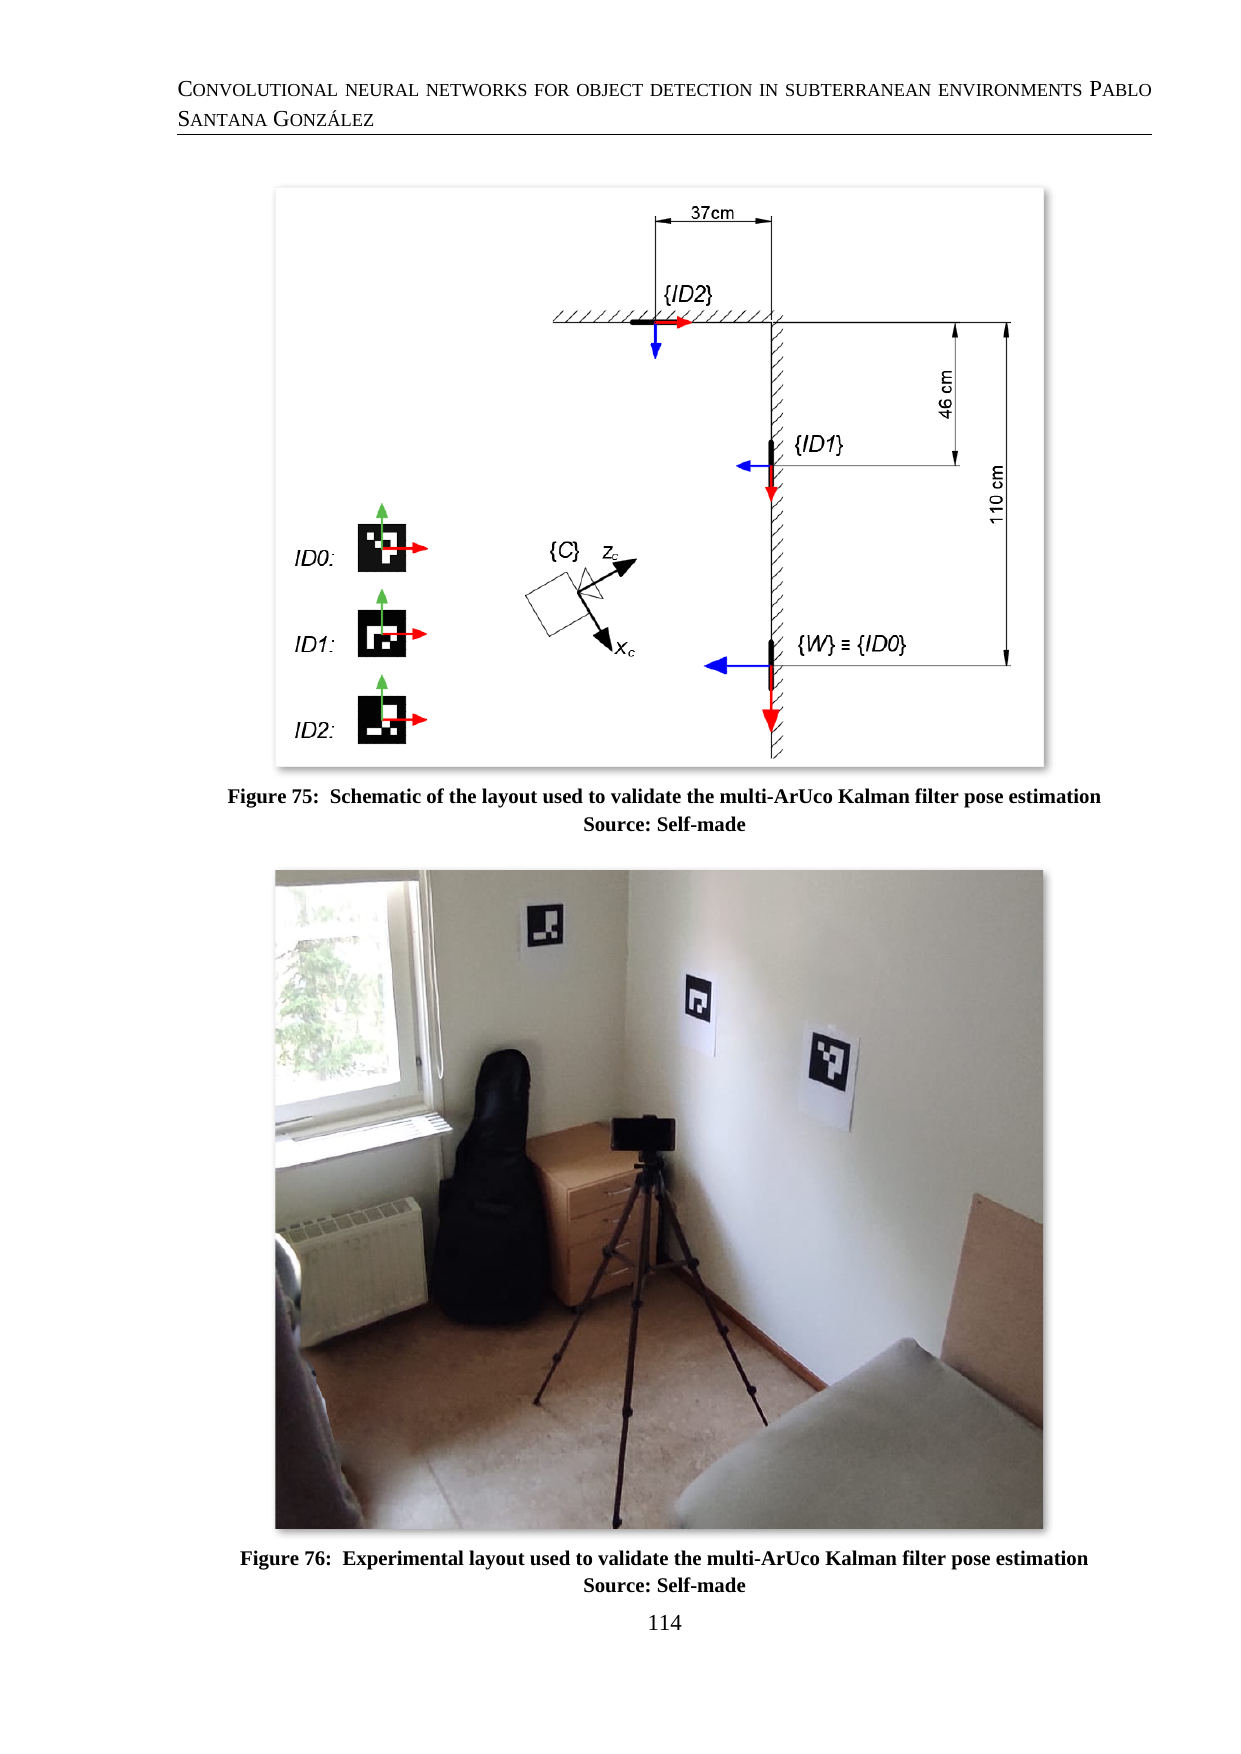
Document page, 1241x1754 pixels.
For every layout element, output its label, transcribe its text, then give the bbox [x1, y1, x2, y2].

text Source: Self-made [177, 1573, 1152, 1597]
picture [276, 188, 1043, 766]
picture [275, 870, 1044, 1529]
text Source: Self-made [177, 812, 1152, 836]
